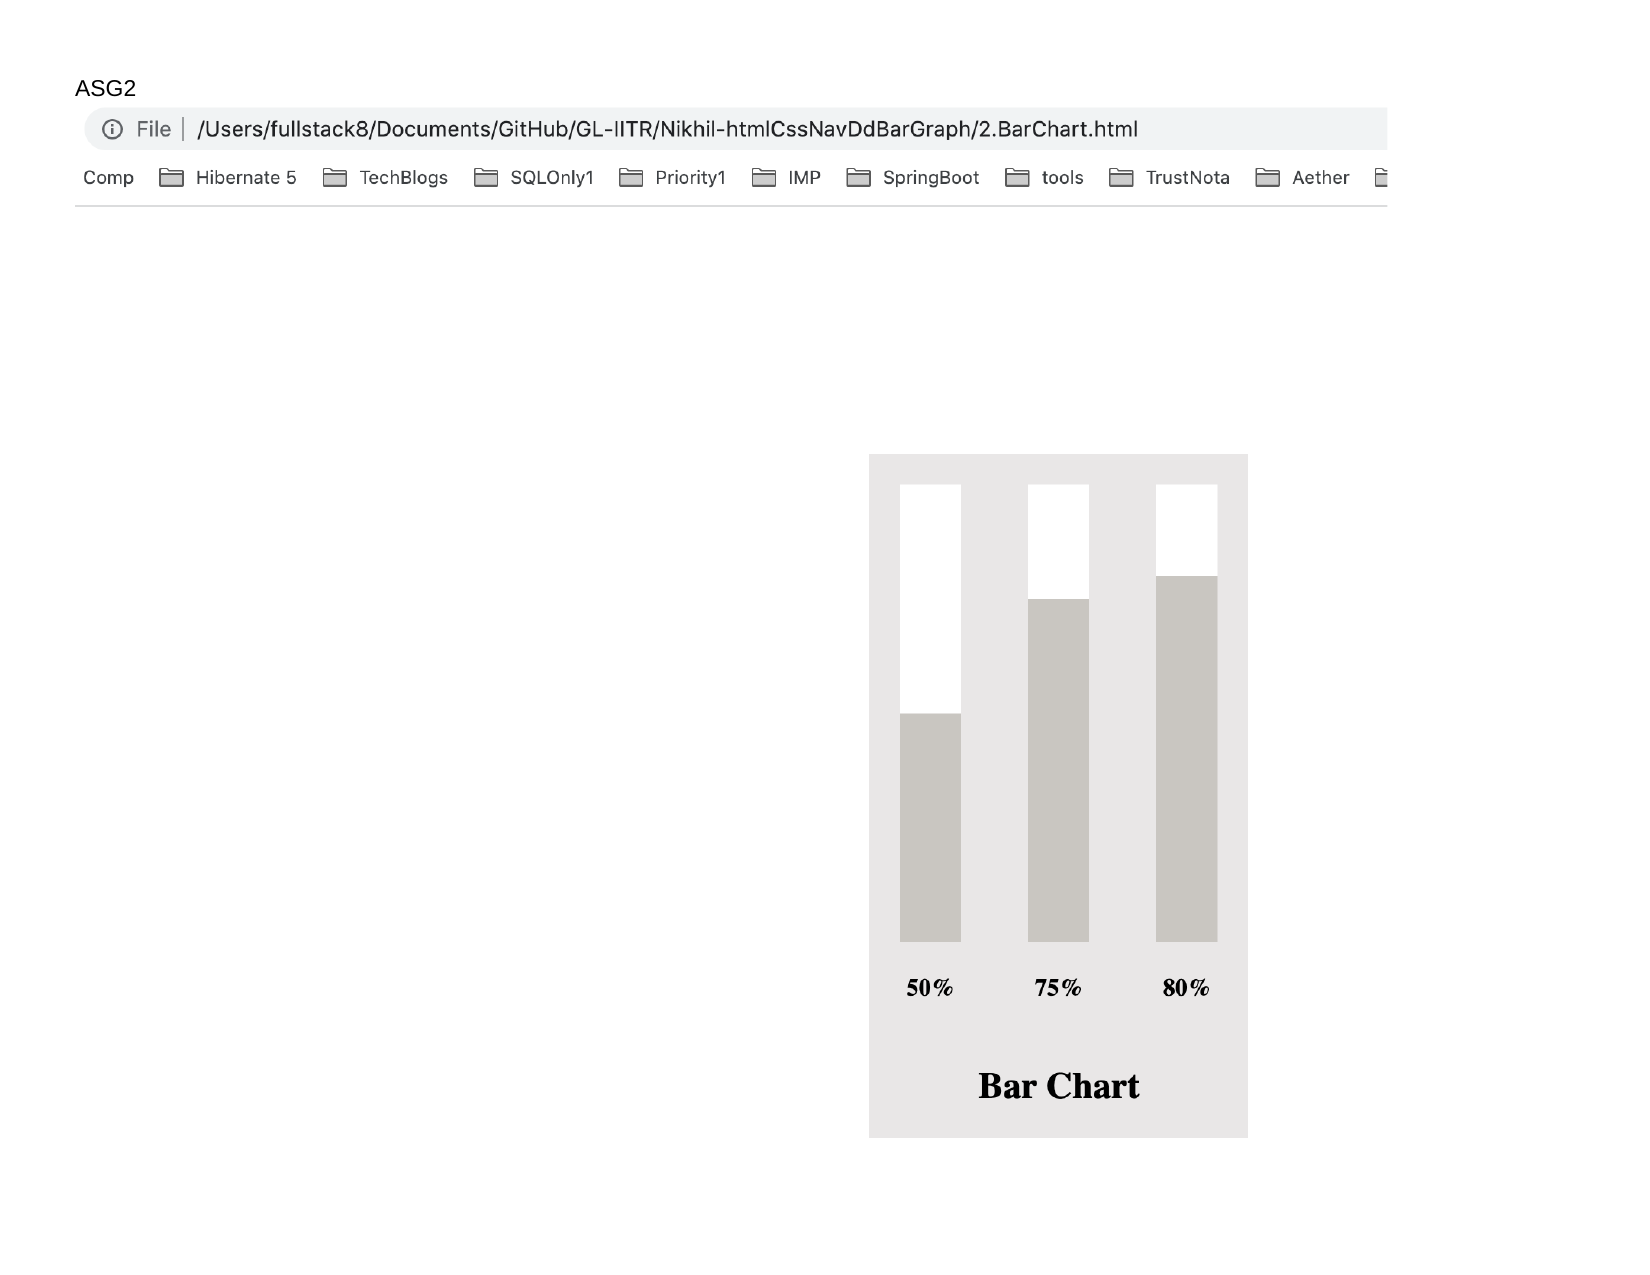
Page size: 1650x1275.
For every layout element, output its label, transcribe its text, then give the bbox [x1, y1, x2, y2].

picture [75, 101, 1388, 1174]
text ASG2 [75, 75, 1575, 101]
